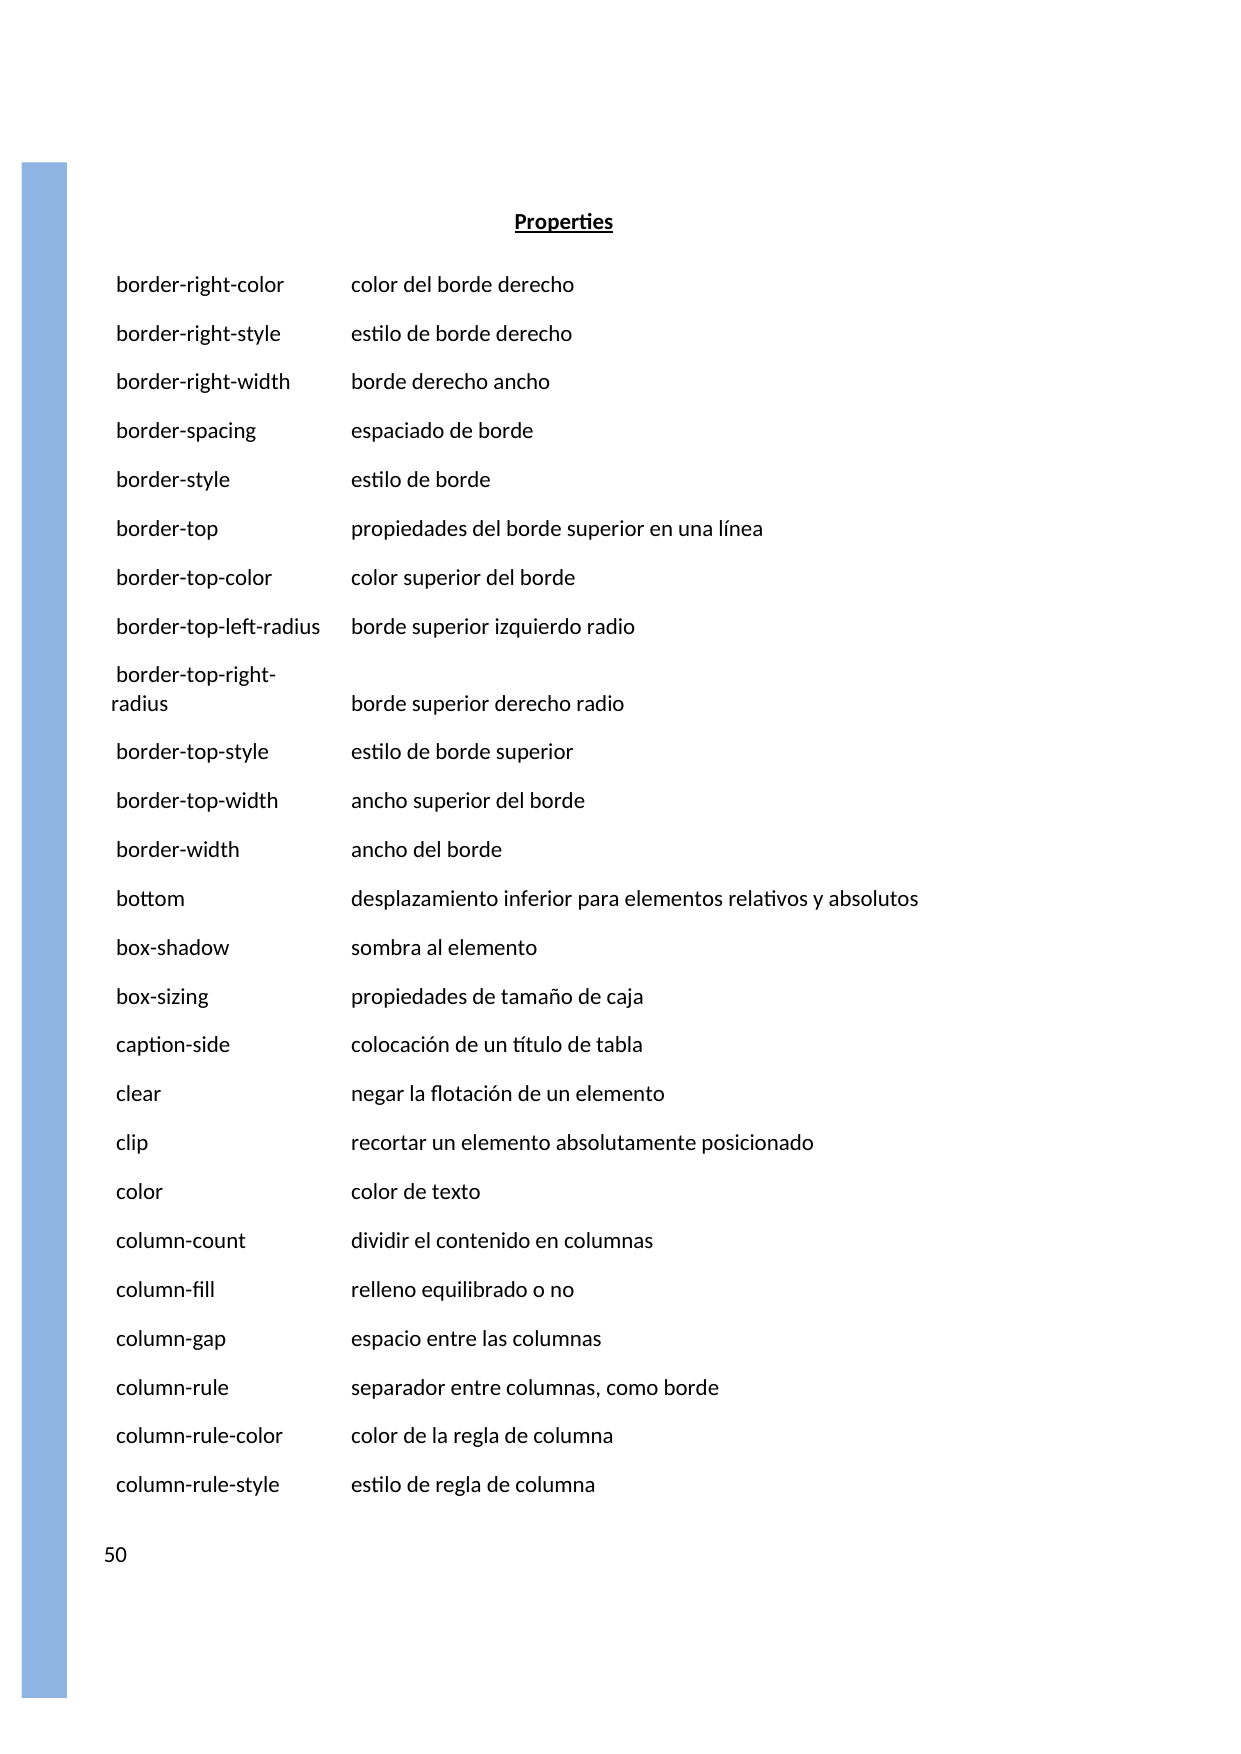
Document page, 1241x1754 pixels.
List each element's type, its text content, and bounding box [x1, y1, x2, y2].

table_cell column-rule-style [104, 1450, 338, 1498]
table_header Properties [104, 173, 1024, 249]
table_cell border-top-style [104, 717, 338, 766]
table_cell ancho superior del borde [339, 766, 1024, 814]
table_cell column-fill [104, 1254, 338, 1303]
table_cell propiedades de tamaño de caja [339, 961, 1024, 1010]
table_cell border-spacing [104, 396, 338, 444]
table_cell relleno equilibrado o no [339, 1254, 1024, 1303]
table_cell column-gap [104, 1303, 338, 1352]
table_cell estilo de borde superior [339, 717, 1024, 766]
table_cell box-sizing [104, 961, 338, 1010]
table_cell caption-side [104, 1010, 338, 1059]
table_cell border-width [104, 814, 338, 863]
table_cell border-style [104, 444, 338, 493]
table_cell clip [104, 1108, 338, 1156]
table_cell color de texto [339, 1156, 1024, 1205]
table_cell column-count [104, 1205, 338, 1254]
table_cell border-top [104, 493, 338, 542]
table_cell estilo de borde [339, 444, 1024, 493]
table_cell border-right-style [104, 298, 338, 347]
table_cell borde derecho ancho [339, 347, 1024, 396]
table_cell color de la regla de columna [339, 1401, 1024, 1449]
table_cell espacio entre las columnas [339, 1303, 1024, 1352]
table_cell border-top-left-radius [104, 591, 338, 640]
table_cell espaciado de borde [339, 396, 1024, 444]
table_cell estilo de regla de columna [339, 1450, 1024, 1498]
table_cell recortar un elemento absolutamente posicionado [339, 1108, 1024, 1156]
table_cell color del borde derecho [339, 249, 1024, 298]
table_cell sombra al elemento [339, 912, 1024, 961]
table_cell border-right-width [104, 347, 338, 396]
table_cell borde superior izquierdo radio [339, 591, 1024, 640]
table_cell separador entre columnas, como borde [339, 1352, 1024, 1401]
table_cell estilo de borde derecho [339, 298, 1024, 347]
table_cell borde superior derecho radio [339, 640, 1024, 717]
table_cell column-rule [104, 1352, 338, 1401]
table_cell border-top-right-radius [104, 640, 338, 717]
table_cell propiedades del borde superior en una línea [339, 493, 1024, 542]
table_cell clear [104, 1059, 338, 1107]
table_cell ancho del borde [339, 814, 1024, 863]
table_cell color [104, 1156, 338, 1205]
table_cell desplazamiento inferior para elementos relativos y absolutos [339, 863, 1024, 912]
table_cell border-top-color [104, 542, 338, 591]
table_cell negar la flotación de un elemento [339, 1059, 1024, 1107]
table_cell bottom [104, 863, 338, 912]
table_cell border-top-width [104, 766, 338, 814]
table_cell color superior del borde [339, 542, 1024, 591]
table_cell column-rule-color [104, 1401, 338, 1449]
table_cell dividir el contenido en columnas [339, 1205, 1024, 1254]
table_cell colocación de un título de tabla [339, 1010, 1024, 1059]
table_cell box-shadow [104, 912, 338, 961]
table_cell border-right-color [104, 249, 338, 298]
